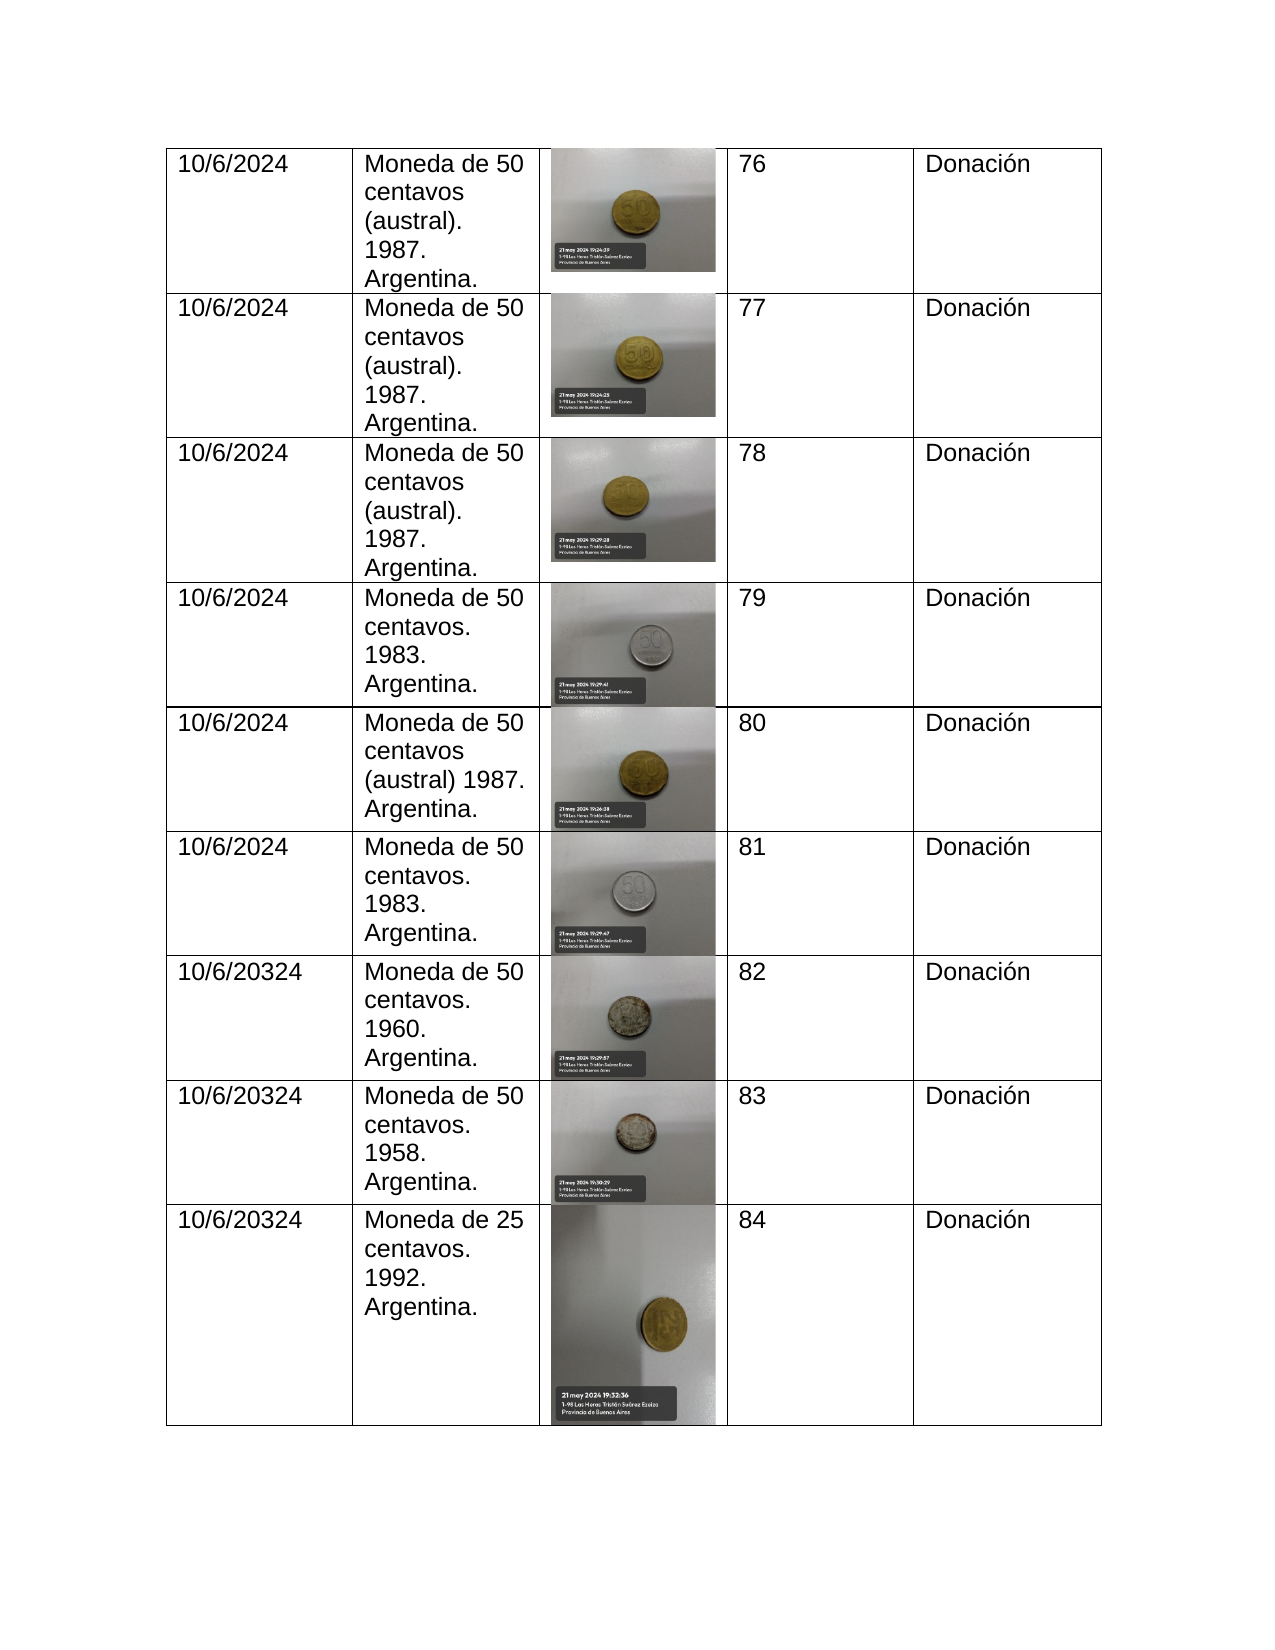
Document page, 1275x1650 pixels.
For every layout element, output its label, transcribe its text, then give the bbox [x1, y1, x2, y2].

table_cell 10/6/20324 [167, 1205, 352, 1425]
picture [551, 583, 716, 831]
table_cell 10/6/2024 [167, 149, 352, 292]
table_cell Moneda de 50 centavos. 1960. Argentina. [353, 956, 539, 1080]
table_cell [716, 832, 727, 955]
table_cell [540, 708, 551, 831]
table_cell Donación [914, 294, 1101, 437]
table_cell 10/6/2024 [167, 294, 352, 437]
table_cell 77 [728, 294, 913, 437]
table_cell 76 [728, 149, 913, 292]
table_cell 10/6/2024 [167, 708, 352, 831]
table_cell [716, 1081, 727, 1204]
table_cell [540, 294, 727, 437]
table_cell 84 [728, 1205, 913, 1425]
table_cell 83 [728, 1081, 913, 1204]
table_cell [540, 832, 551, 955]
table_cell 10/6/20324 [167, 1081, 352, 1204]
picture [551, 1081, 716, 1425]
table_cell Moneda de 25 centavos. 1992. Argentina. [353, 1205, 539, 1425]
table_cell 10/6/2024 [167, 438, 352, 582]
table_cell Donación [914, 1205, 1101, 1425]
picture [551, 438, 716, 562]
table_cell 82 [728, 956, 913, 1080]
picture [551, 832, 716, 1080]
table_cell [540, 1205, 551, 1425]
picture [551, 148, 716, 272]
table_cell [540, 956, 551, 1080]
table_cell Donación [914, 1081, 1101, 1204]
table_cell 10/6/2024 [167, 832, 352, 955]
table_cell Moneda de 50 centavos (austral). 1987. Argentina. [353, 294, 539, 437]
table_cell [716, 708, 727, 831]
table_cell Moneda de 50 centavos. 1983. Argentina. [353, 583, 539, 706]
table_cell [716, 1205, 727, 1425]
table_cell Donación [914, 149, 1101, 292]
table_cell [540, 1081, 551, 1204]
table_cell [716, 583, 727, 706]
table_cell [540, 149, 727, 292]
table_cell Moneda de 50 centavos. 1983. Argentina. [353, 832, 539, 955]
table_cell Donación [914, 956, 1101, 1080]
table_cell 78 [728, 438, 913, 582]
table_cell Donación [914, 708, 1101, 831]
table_cell [540, 583, 551, 706]
table_cell Moneda de 50 centavos (austral) 1987. Argentina. [353, 708, 539, 831]
picture [551, 293, 716, 417]
table_cell Moneda de 50 centavos. 1958. Argentina. [353, 1081, 539, 1204]
table_cell 79 [728, 583, 913, 706]
table_cell Donación [914, 832, 1101, 955]
table_cell [716, 956, 727, 1080]
table_cell Moneda de 50 centavos (austral). 1987. Argentina. [353, 438, 539, 582]
table_cell 80 [728, 708, 913, 831]
table_cell 81 [728, 832, 913, 955]
table_cell Donación [914, 583, 1101, 706]
table_cell 10/6/2024 [167, 583, 352, 706]
table_cell Donación [914, 438, 1101, 582]
table_cell 10/6/20324 [167, 956, 352, 1080]
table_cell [353, 149, 539, 292]
table_cell [540, 438, 727, 582]
